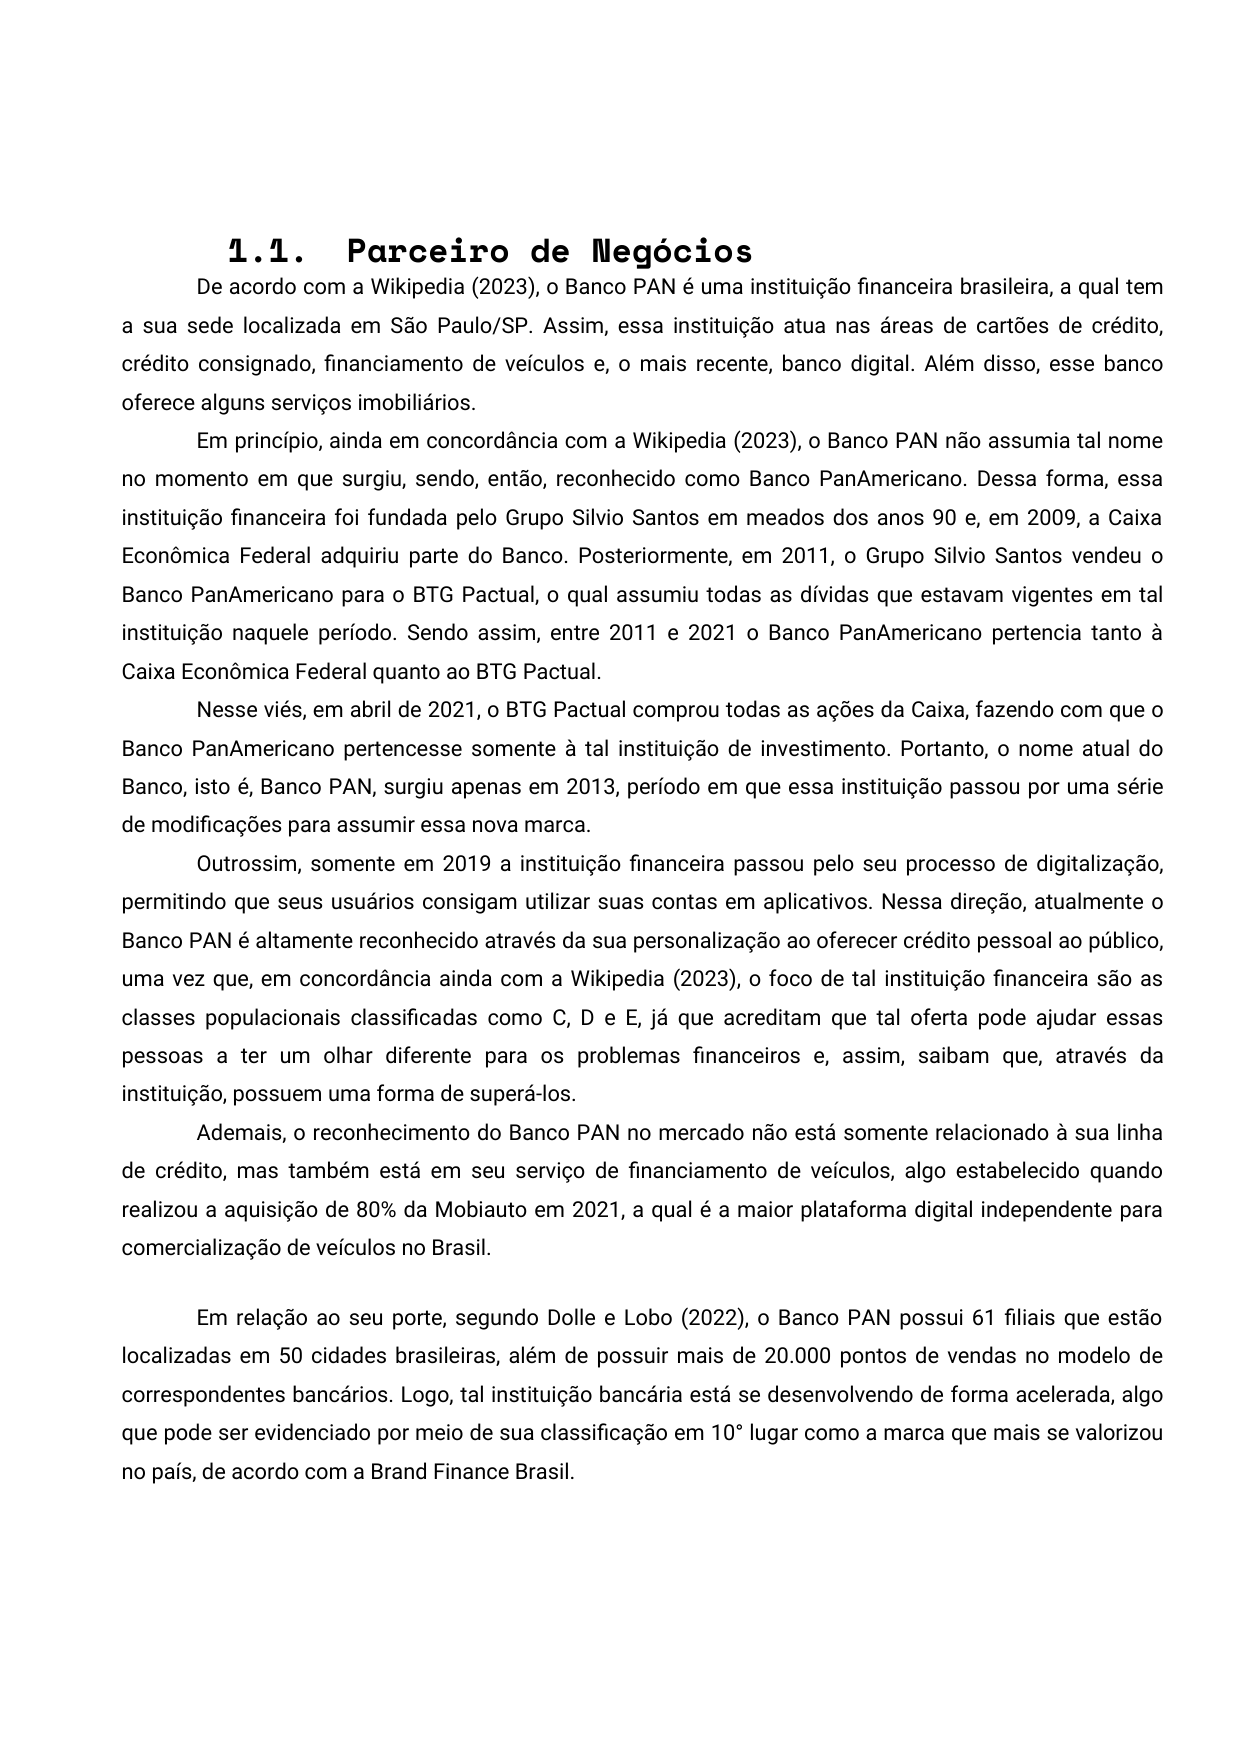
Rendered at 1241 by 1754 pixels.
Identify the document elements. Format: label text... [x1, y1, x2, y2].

text Em relação ao seu porte, segundo Dolle e Lobo (2022), o Banco PAN possui 61 filiais que estão localizadas em 50 cidades brasileiras, além de possuir mais de 20.000 pontos de vendas no modelo de correspondentes bancários. Logo, tal instituição bancária está se desenvolvendo de forma acelerada, algo que pode ser evidenciado por meio de sua classificação em 10° lugar como a marca que mais se valorizou no país, de acordo com a Brand Finance Brasil. [121, 1305, 1165, 1484]
text Ademais, o reconhecimento do Banco PAN no mercado não está somente relacionado à sua linha de crédito, mas também está em seu serviço de financiamento de veículos, algo estabelecido quando realizou a aquisição de 80% da Mobiauto em 2021, a qual é a maior plataforma digital independente para comercialização de veículos no Brasil. [121, 1120, 1165, 1261]
text Em princípio, ainda em concordância com a Wikipedia (2023), o Banco PAN não assumia tal nome no momento em que surgiu, sendo, então, reconhecido como Banco PanAmericano. Dessa forma, essa instituição financeira foi fundada pelo Grupo Silvio Santos em meados dos anos 90 e, em 2009, a Caixa Econômica Federal adquiriu parte do Banco. Posteriormente, em 2011, o Grupo Silvio Santos vendeu o Banco PanAmericano para o BTG Pactual, o qual assumiu todas as dívidas que estavam vigentes em tal instituição naquele período. Sendo assim, entre 2011 e 2021 o Banco PanAmericano pertencia tanto à Caixa Econômica Federal quanto ao BTG Pactual. [121, 428, 1165, 684]
text De acordo com a Wikipedia (2023), o Banco PAN é uma instituição financeira brasileira, a qual tem a sua sede localizada em São Paulo/SP. Assim, essa instituição atua nas áreas de cartões de crédito, crédito consignado, financiamento de veículos e, o mais recente, banco digital. Além disso, esse banco oferece alguns serviços imobiliários. [121, 274, 1165, 415]
text Nesse viés, em abril de 2021, o BTG Pactual comprou todas as ações da Caixa, fazendo com que o Banco PanAmericano pertencesse somente à tal instituição de investimento. Portanto, o nome atual do Banco, isto é, Banco PAN, surgiu apenas em 2013, período em que essa instituição passou por uma série de modificações para assumir essa nova marca. [121, 697, 1165, 838]
subtitle Parceiro de Negócios [309, 225, 1165, 274]
text Outrossim, somente em 2019 a instituição financeira passou pelo seu processo de digitalização, permitindo que seus usuários consigam utilizar suas contas em aplicativos. Nessa direção, atualmente o Banco PAN é altamente reconhecido através da sua personalização ao oferecer crédito pessoal ao público, uma vez que, em concordância ainda com a Wikipedia (2023), o foco de tal instituição financeira são as classes populacionais classificadas como C, D e E, já que acreditam que tal oferta pode ajudar essas pessoas a ter um olhar diferente para os problemas financeiros e, assim, saibam que, através da instituição, possuem uma forma de superá-los. [121, 851, 1165, 1107]
